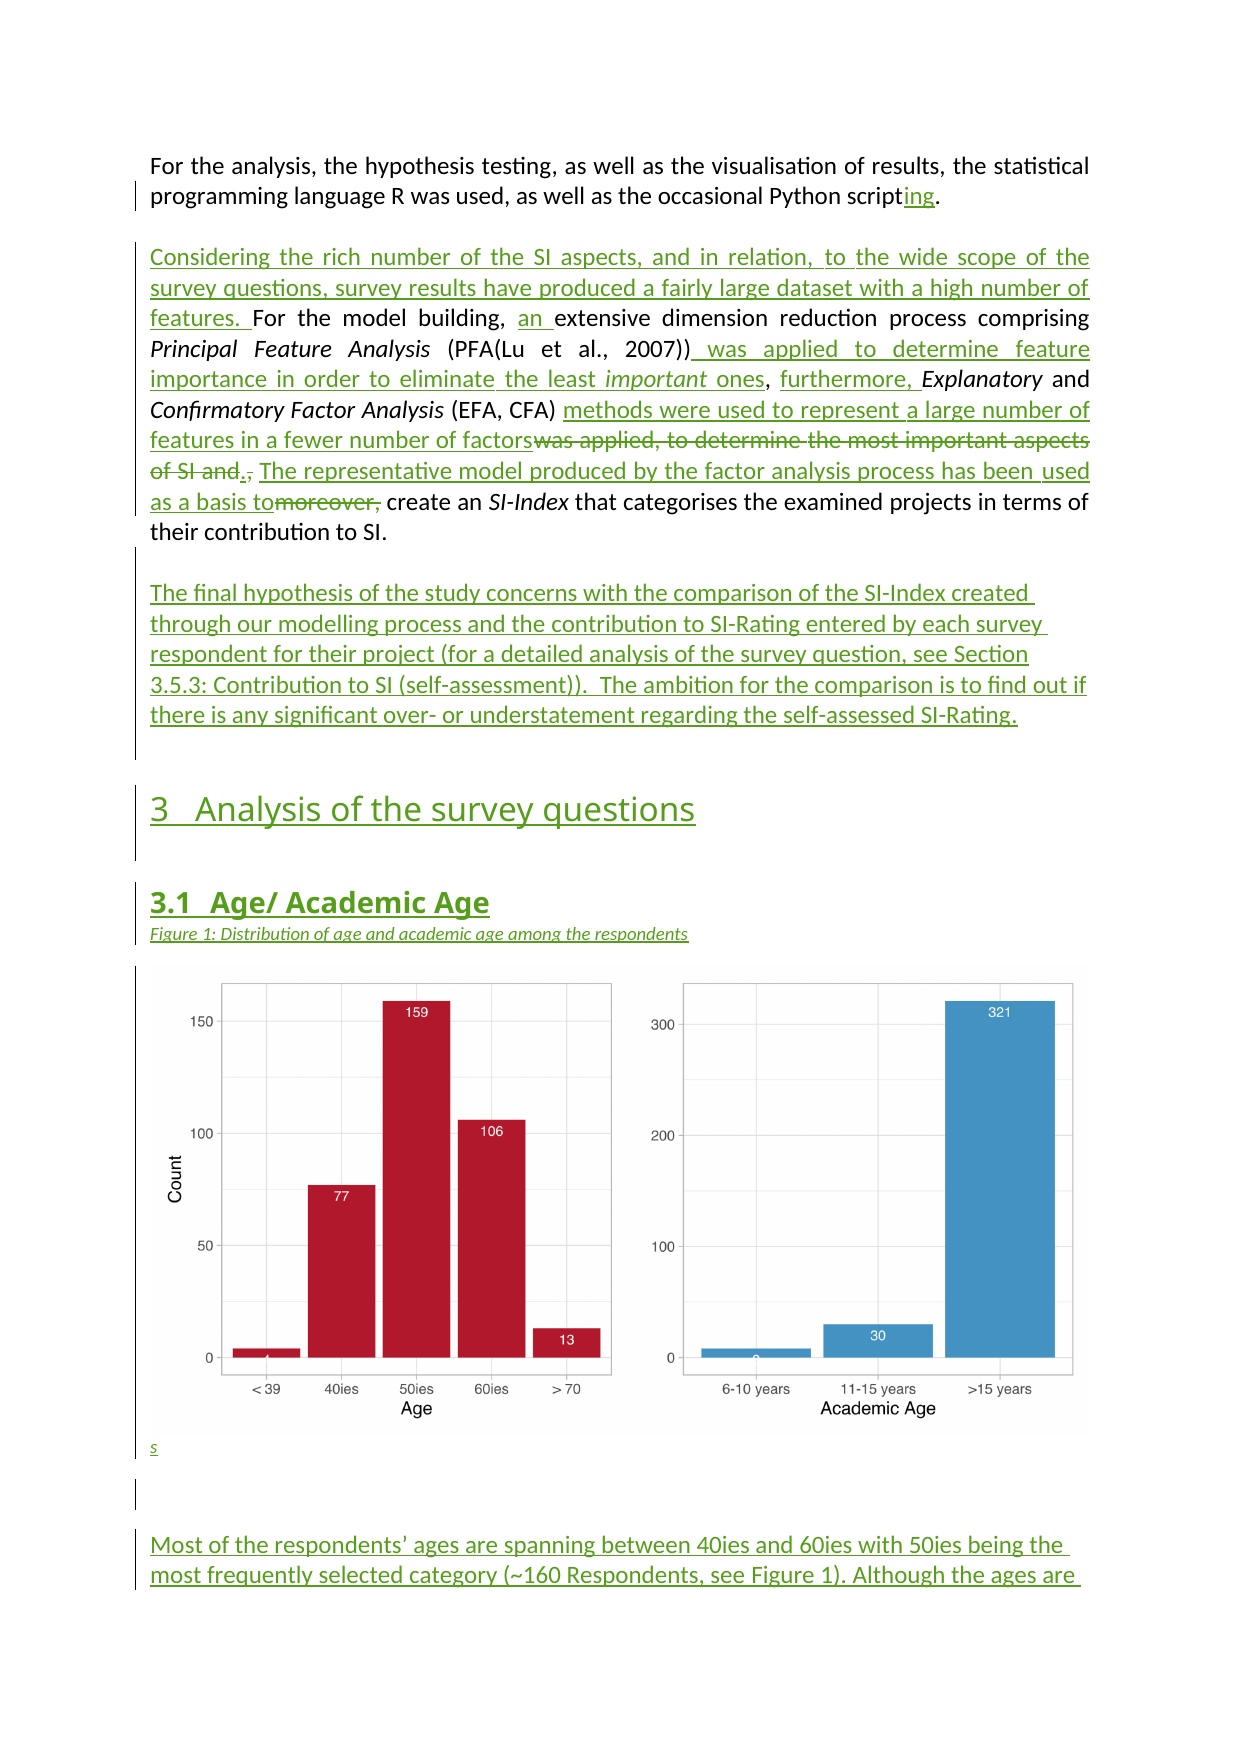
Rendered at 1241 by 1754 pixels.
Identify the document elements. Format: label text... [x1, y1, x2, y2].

text For the model building, extensive dimension reduction process comprising Principal Feature Analysis (PFA(Lu et al., 2007)), Explanatory and Confirmatory Factor Analysis (EFA, CFA) create an SI-Index that categorises the examined projects in terms of their contribution to SI. [150, 269, 1090, 298]
text For the analysis, the hypothesis testing, as well as the visualisation of results, the statistical programming language R was used, as well as the occasional Python script. [150, 150, 1090, 211]
picture [150, 965, 1091, 1436]
text For the model building, extensive dimension reduction process comprising Principal Feature Analysis (PFA(Lu et al., 2007)), Explanatory and Confirmatory Factor Analysis (EFA, CFA) create an SI-Index that categorises the examined projects in terms of their contribution to SI. [150, 242, 1090, 268]
text For the model building, extensive dimension reduction process comprising Principal Feature Analysis (PFA(Lu et al., 2007)), Explanatory and Confirmatory Factor Analysis (EFA, CFA) create an SI-Index that categorises the examined projects in terms of their contribution to SI. [150, 300, 1090, 547]
